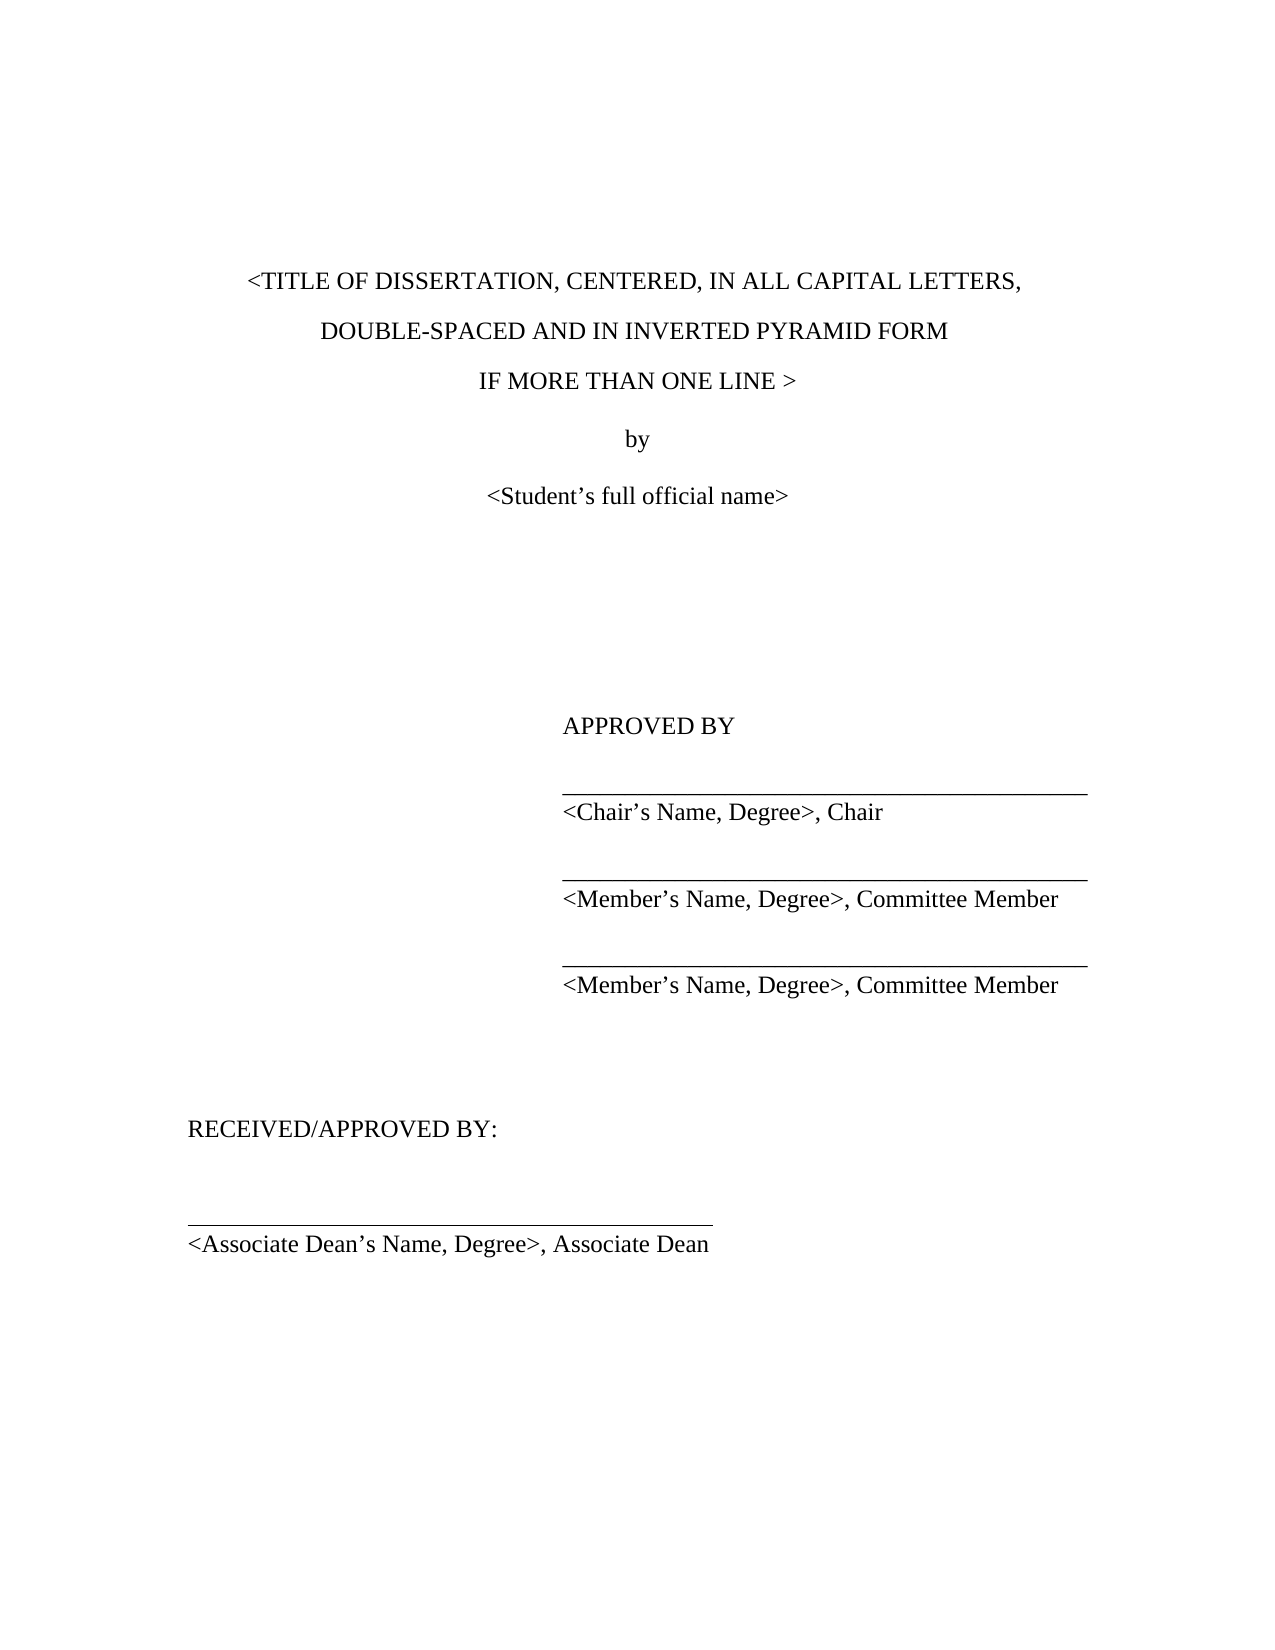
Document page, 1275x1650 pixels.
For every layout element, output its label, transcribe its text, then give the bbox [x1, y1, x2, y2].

text <Student’s full official name> [187, 481, 1087, 510]
text <Title of Dissertation, Centered, in All CapITAL LETTERS, Double-Spaced and in Inverted Pyramid form if more than one line > [187, 245, 1087, 395]
text __________________________________________ [187, 941, 1087, 970]
text APPROVED BY [487, 711, 1087, 740]
text <Chair’s Name, Degree>, Chair [187, 797, 1087, 826]
text RECEIVED/APPROVED BY: [187, 1114, 1087, 1142]
text by [187, 424, 1087, 452]
text __________________________________________ [187, 769, 1087, 797]
text __________________________________________ [187, 855, 1087, 884]
text <Associate Dean’s Name, Degree>, Associate Dean [187, 1229, 1087, 1257]
text <Member’s Name, Degree>, Committee Member [187, 970, 1087, 999]
text <Member’s Name, Degree>, Committee Member [187, 884, 1087, 912]
